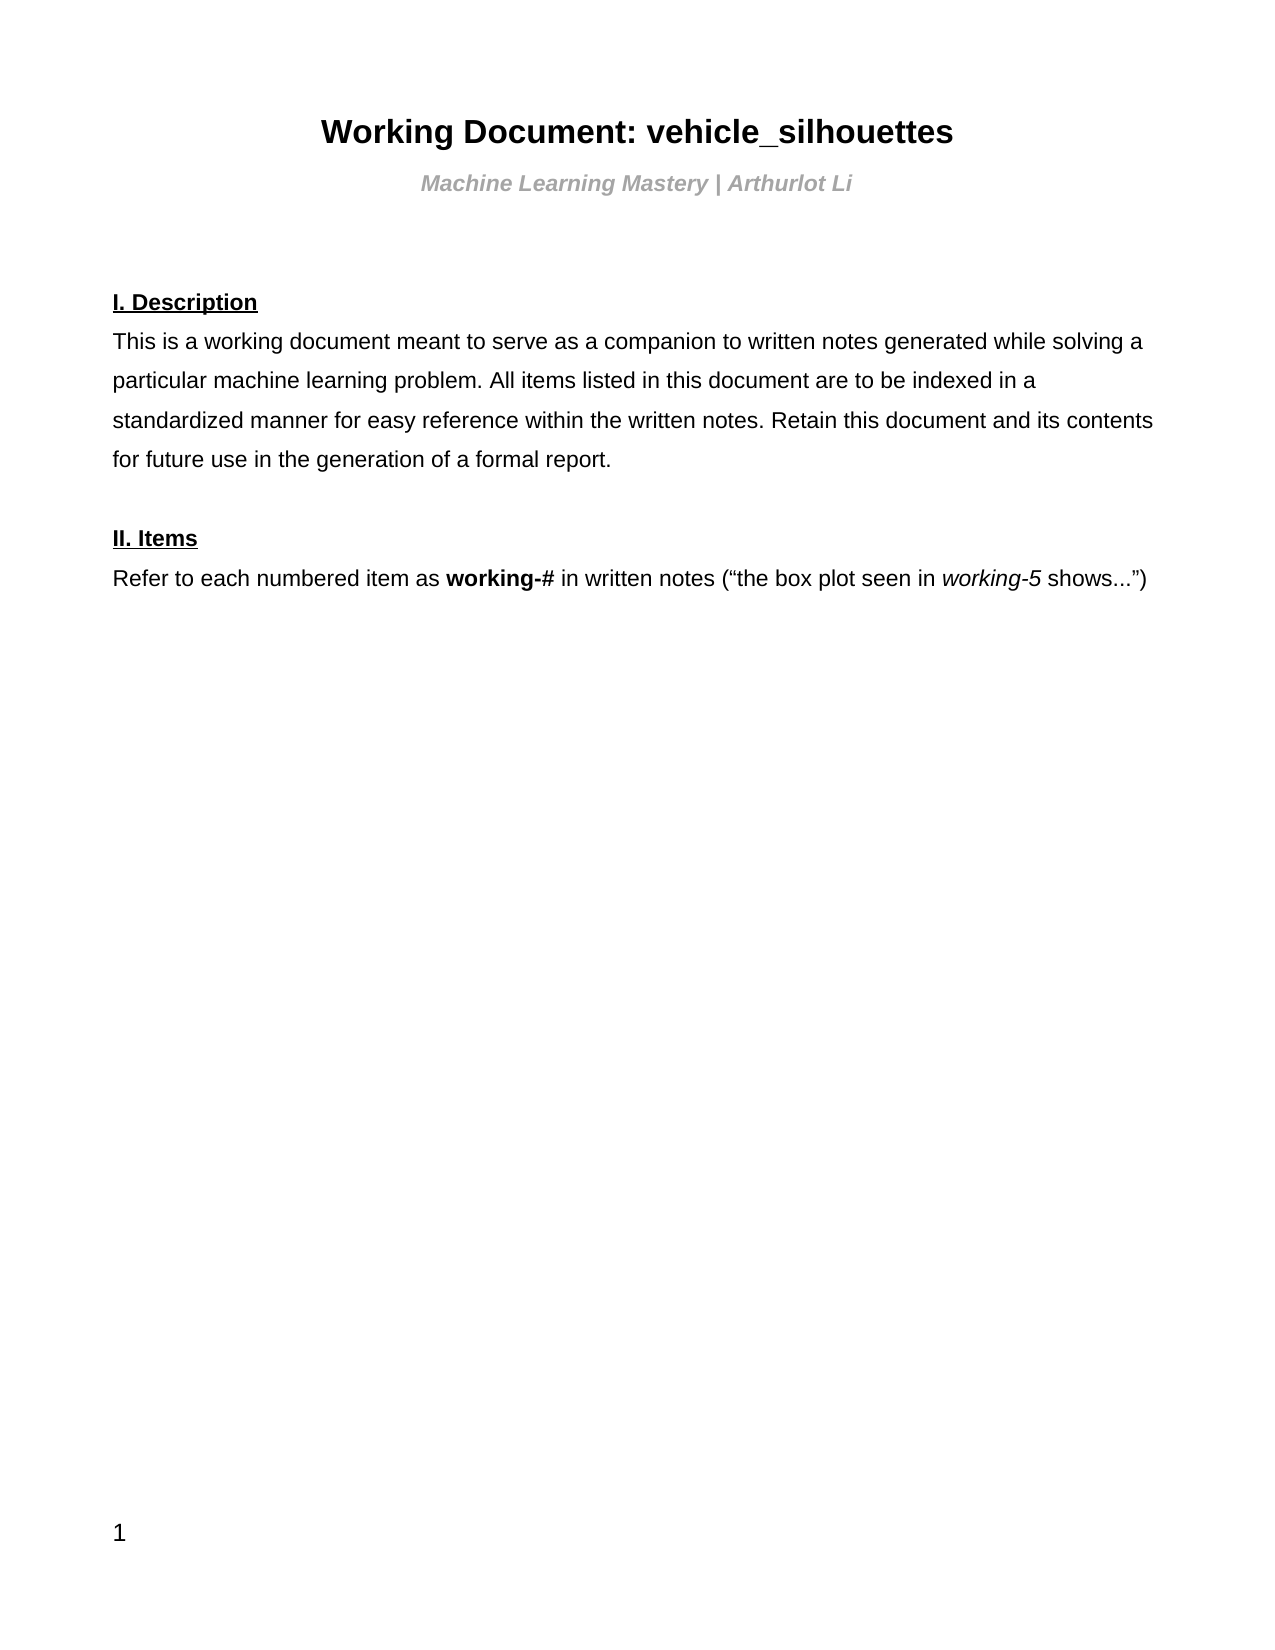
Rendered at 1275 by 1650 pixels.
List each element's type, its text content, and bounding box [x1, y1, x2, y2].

text I. Description [112, 288, 1162, 315]
text II. Items [112, 525, 1162, 552]
text This is a working document meant to serve as a companion to written notes generated while solving a particular machine learning problem. All items listed in this document are to be indexed in a standardized manner for easy reference within the written notes. Retain this document and its contents for future use in the generation of a formal report. [112, 328, 1162, 473]
text Refer to each numbered item as working-# in written notes (“the box plot seen in working-5 shows...”) [112, 565, 1162, 591]
text Working Document: vehicle_silhouettes [112, 112, 1162, 151]
text Machine Learning Mastery | Arthurlot Li [112, 170, 1162, 196]
